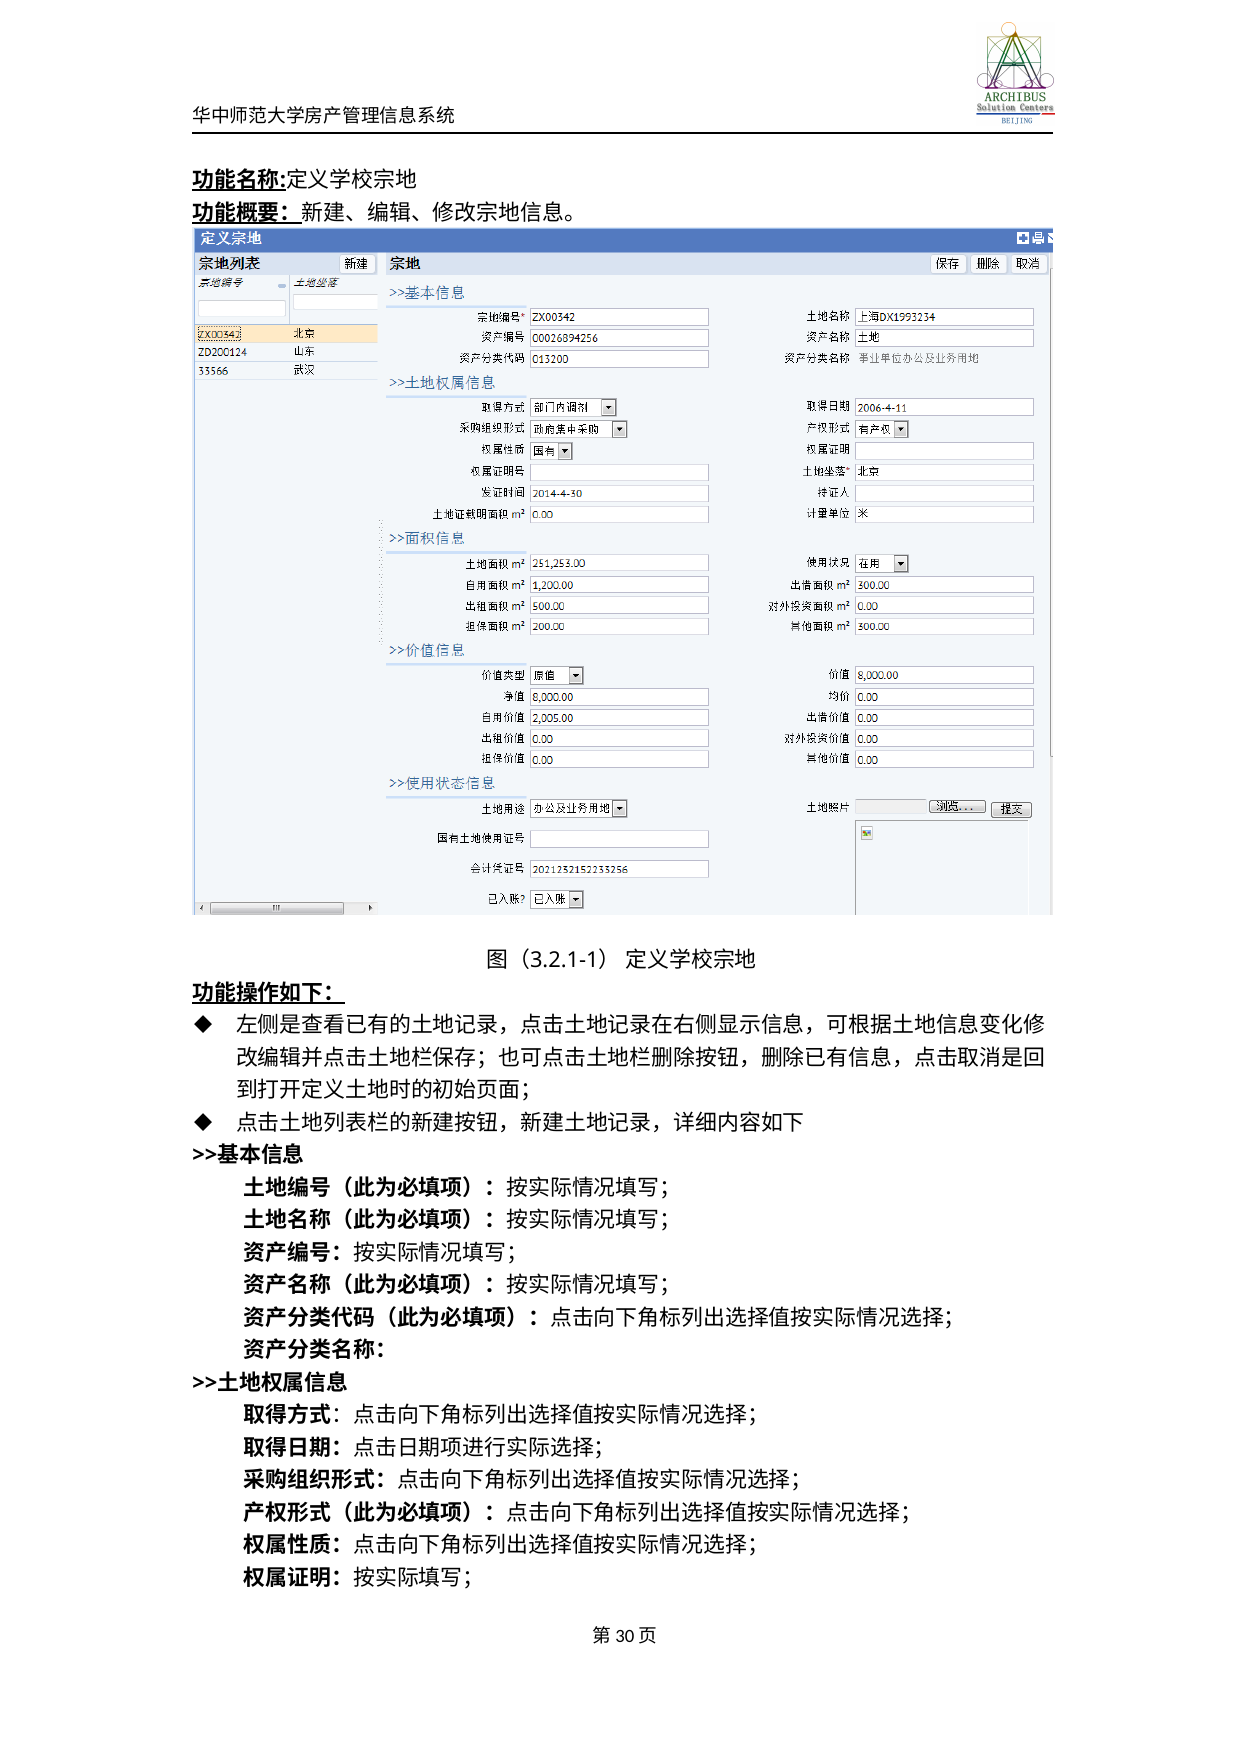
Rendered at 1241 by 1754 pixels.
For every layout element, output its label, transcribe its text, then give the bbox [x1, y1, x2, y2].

text 土地编号（此为必填项）：按实际情况填写； [244, 1169, 1050, 1202]
picture [976, 22, 1055, 126]
text 功能操作如下： [192, 974, 1050, 1007]
text 资产分类名称： [244, 1332, 1050, 1364]
text 资产名称（此为必填项）：按实际情况填写； [244, 1267, 1050, 1299]
text 产权形式（此为必填项）：点击向下角标列出选择值按实际情况选择； [244, 1494, 1050, 1527]
text 功能概要：新建、编辑、修改宗地信息。 [192, 194, 1051, 227]
list 点击土地列表栏的新建按钮，新建土地记录，详细内容如下 [192, 1104, 1050, 1137]
text 土地名称（此为必填项）：按实际情况填写； [244, 1202, 1050, 1234]
text 权属性质：点击向下角标列出选择值按实际情况选择； [244, 1527, 1050, 1559]
picture [192, 227, 1053, 915]
list 左侧是查看已有的土地记录，点击土地记录在右侧显示信息，可根据土地信息变化修改编辑并点击土地栏保存；也可点击土地栏删除按钮，删除已有信息，点击取消是回到打开定义土地时的初始页面； [192, 1007, 1050, 1104]
text 权属证明：按实际填写； [244, 1559, 1050, 1592]
text >>基本信息 [192, 1137, 1050, 1169]
text 资产分类代码（此为必填项）：点击向下角标列出选择值按实际情况选择； [244, 1299, 1050, 1332]
text >>土地权属信息 [192, 1364, 1050, 1397]
text 资产编号：按实际情况填写； [244, 1234, 1050, 1267]
text 图（3.2.1-1） 定义学校宗地 [192, 942, 1051, 974]
text 功能名称:定义学校宗地 [192, 162, 1053, 194]
text 取得方式：点击向下角标列出选择值按实际情况选择； [244, 1397, 1050, 1429]
text 取得日期：点击日期项进行实际选择； [244, 1429, 1050, 1462]
text 采购组织形式：点击向下角标列出选择值按实际情况选择； [244, 1462, 1050, 1494]
